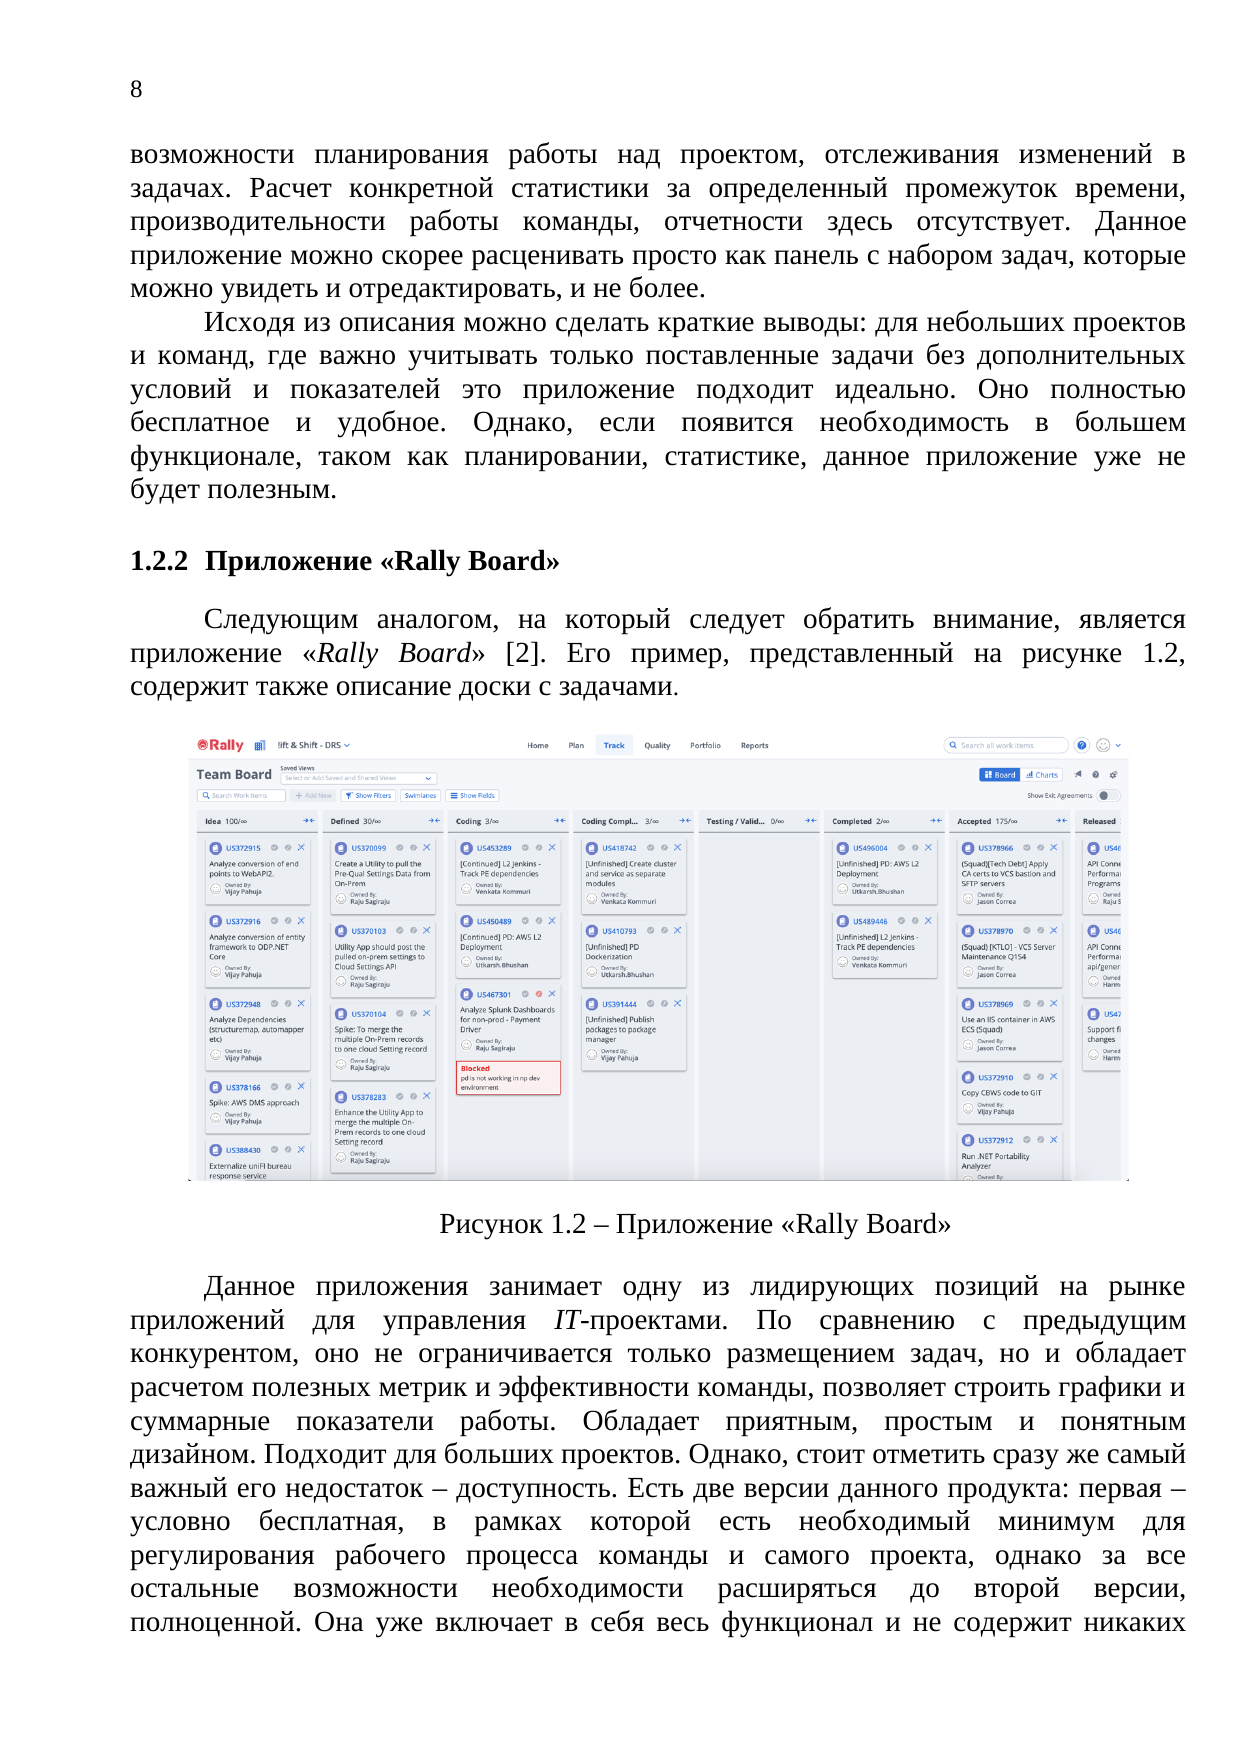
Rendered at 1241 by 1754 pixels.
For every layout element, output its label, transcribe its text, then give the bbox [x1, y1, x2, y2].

text Следующим аналогом, на который следует обратить внимание, является приложение «Rally Board» [2]. Его пример, представленный на рисунке 1.2, содержит также описание доски с задачами. [130, 601, 1187, 702]
picture [188, 731, 1129, 1181]
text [130, 1268, 1187, 1637]
text Исходя из описания можно сделать краткие выводы: для небольших проектов и команд, где важно учитывать только поставленные задачи без дополнительных условий и показателей это приложение подходит идеально. Оно полностью бесплатное и удобное. Однако, если появится необходимость в большем функционале, таком как планировании, статистике, данное приложение уже не будет полезным. [130, 304, 1187, 505]
list Приложение «Rally Board» [130, 543, 1187, 576]
text Рисунок 1.2 – Приложение «Rally Board» [130, 1206, 1187, 1239]
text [130, 136, 1187, 304]
